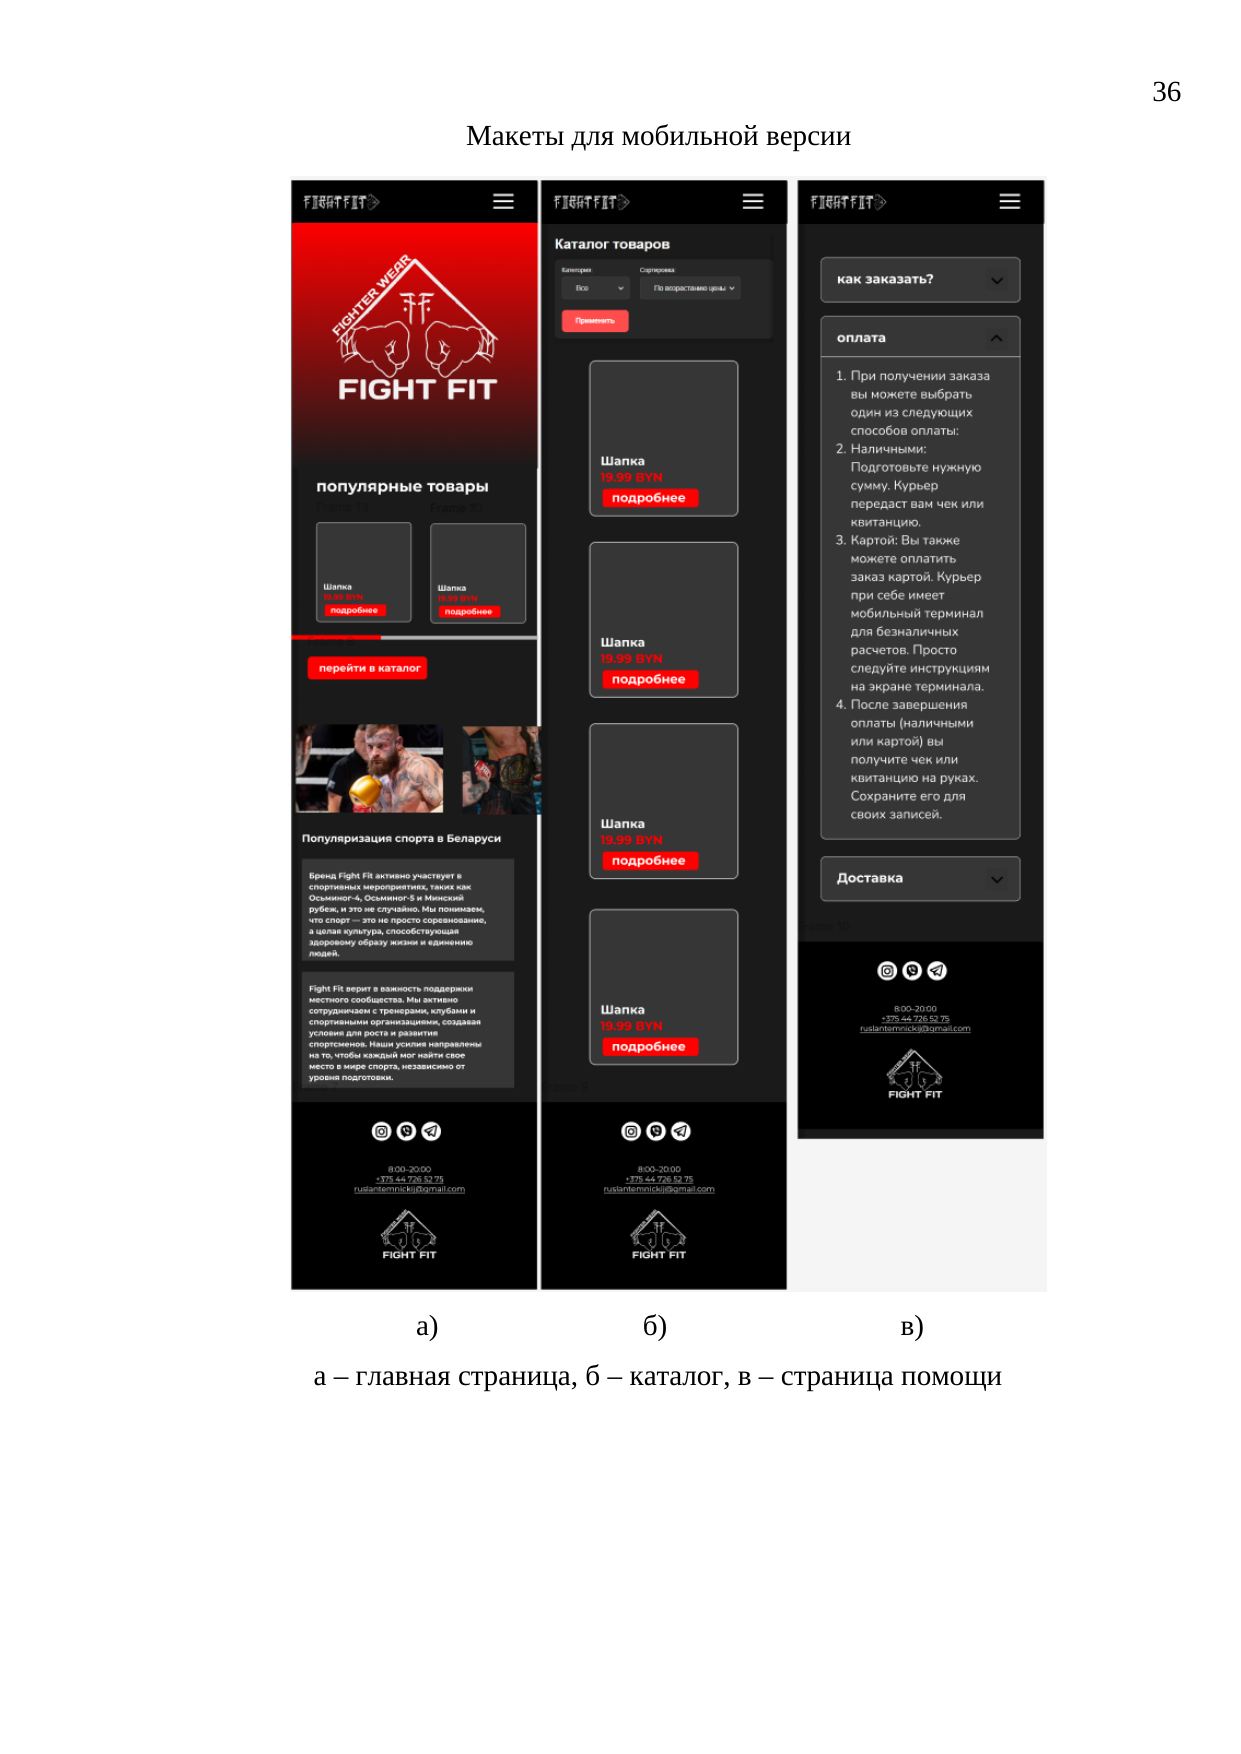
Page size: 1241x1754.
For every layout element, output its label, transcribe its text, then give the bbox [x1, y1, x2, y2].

picture [289, 176, 1048, 1292]
text Макеты для мобильной версии [136, 118, 1181, 152]
